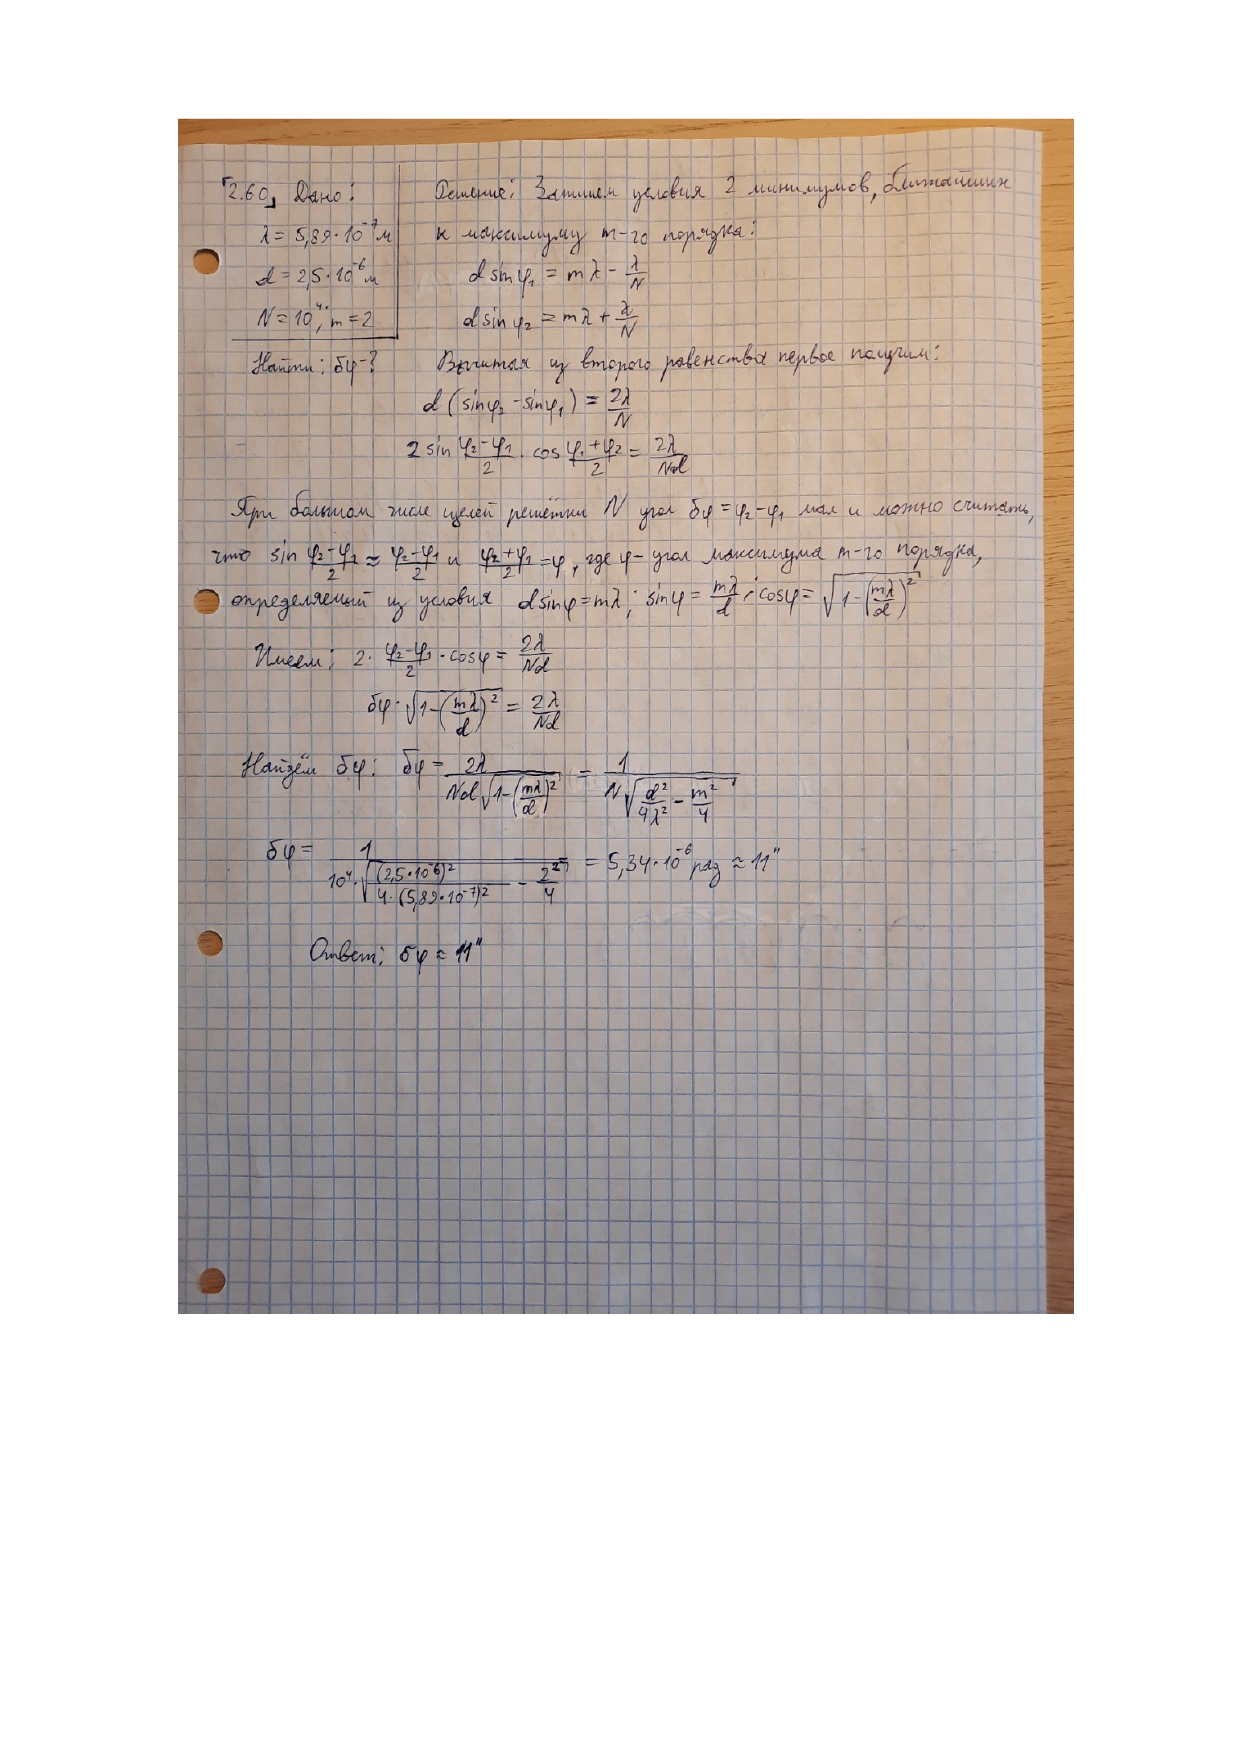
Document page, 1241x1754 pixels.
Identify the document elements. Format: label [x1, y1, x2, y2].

picture [178, 120, 1073, 1314]
